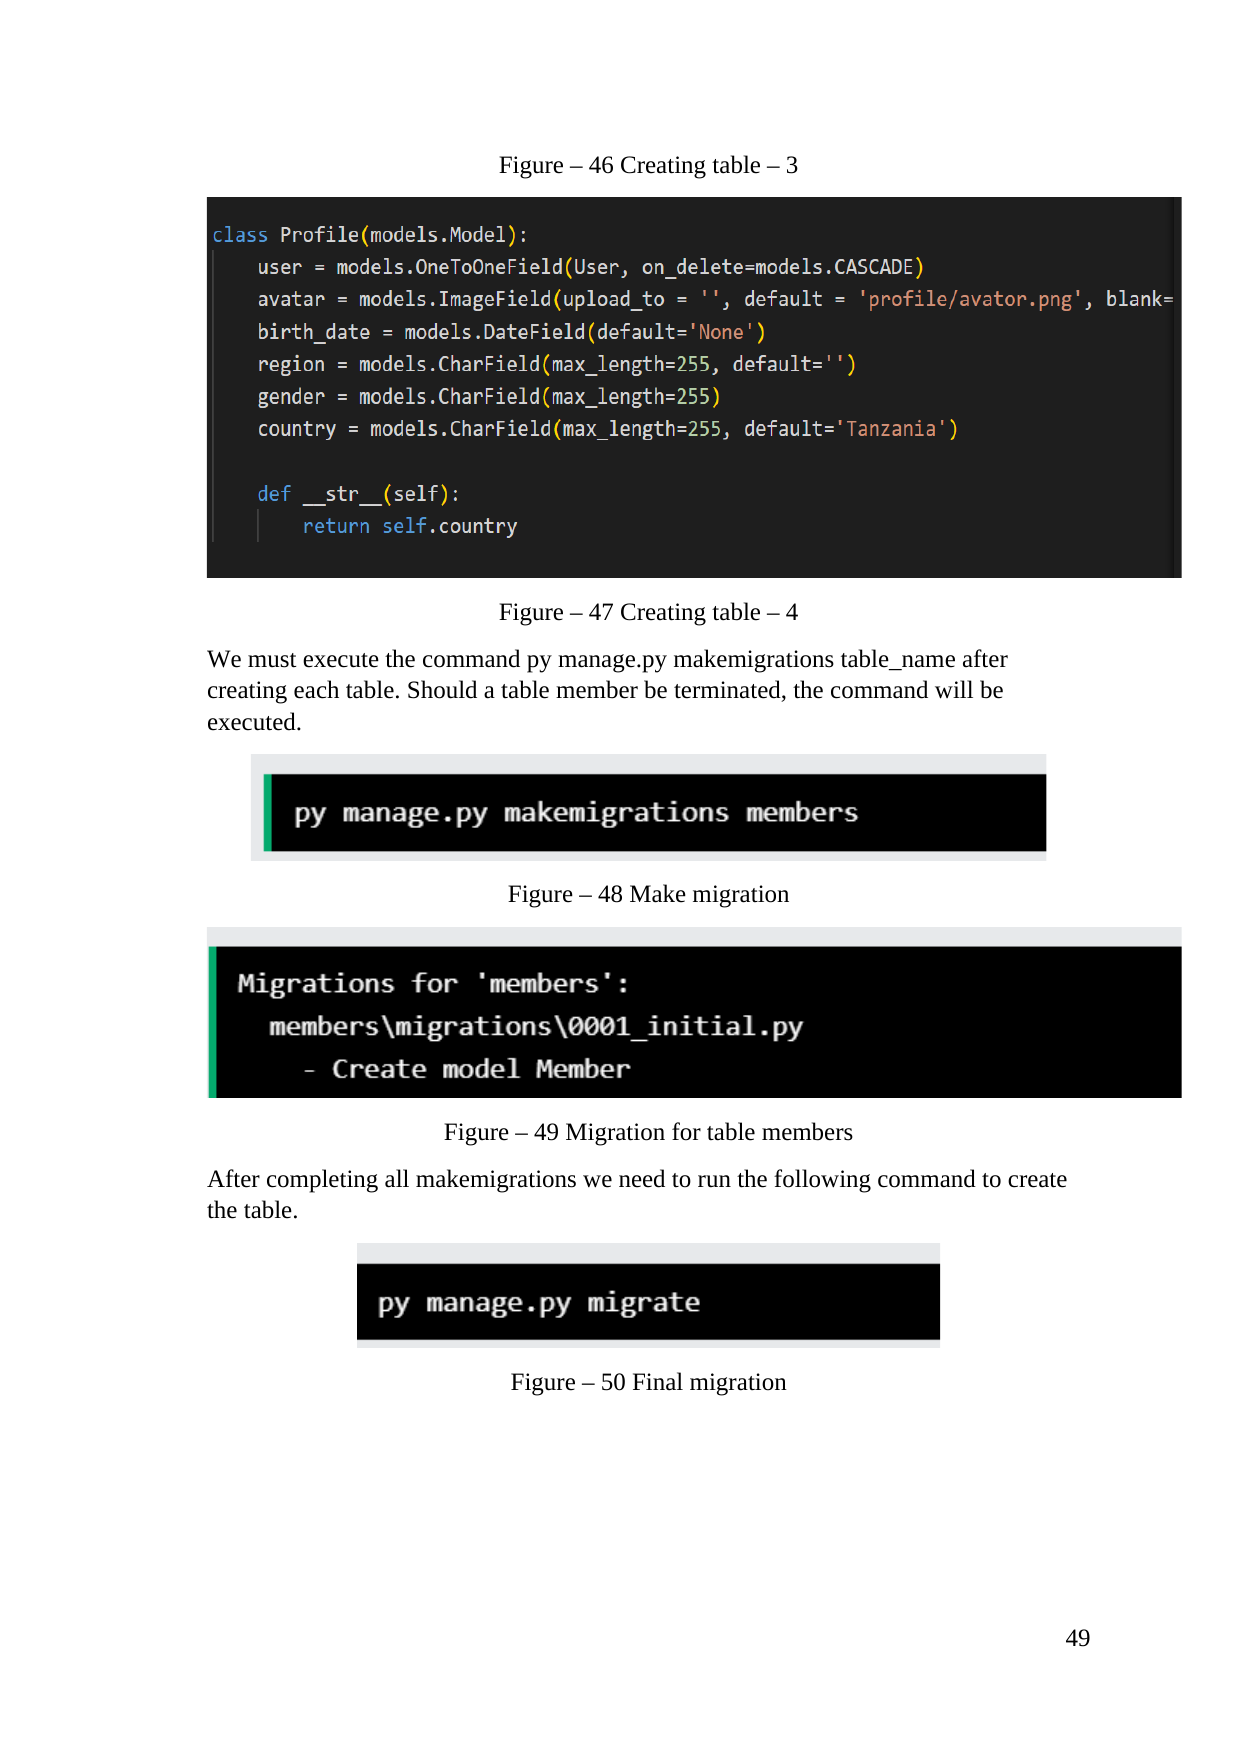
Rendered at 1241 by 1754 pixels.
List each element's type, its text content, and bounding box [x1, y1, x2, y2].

picture [206, 927, 1182, 1098]
text Figure – 46 Creating table – 3 [207, 150, 1090, 179]
text We must execute the command py manage.py makemigrations table_name after creating each table. Should a table member be terminated, the command will be executed. [207, 644, 1090, 735]
text Figure – 47 Creating table – 4 [207, 597, 1090, 626]
picture [206, 197, 1182, 578]
picture [357, 1243, 941, 1348]
text After completing all makemigrations we need to run the following command to create the table. [207, 1164, 1090, 1224]
picture [250, 754, 1047, 861]
text Figure – 48 Make migration [207, 879, 1090, 908]
text Figure – 49 Migration for table members [207, 1117, 1090, 1145]
text Figure – 50 Final migration [207, 1367, 1090, 1395]
